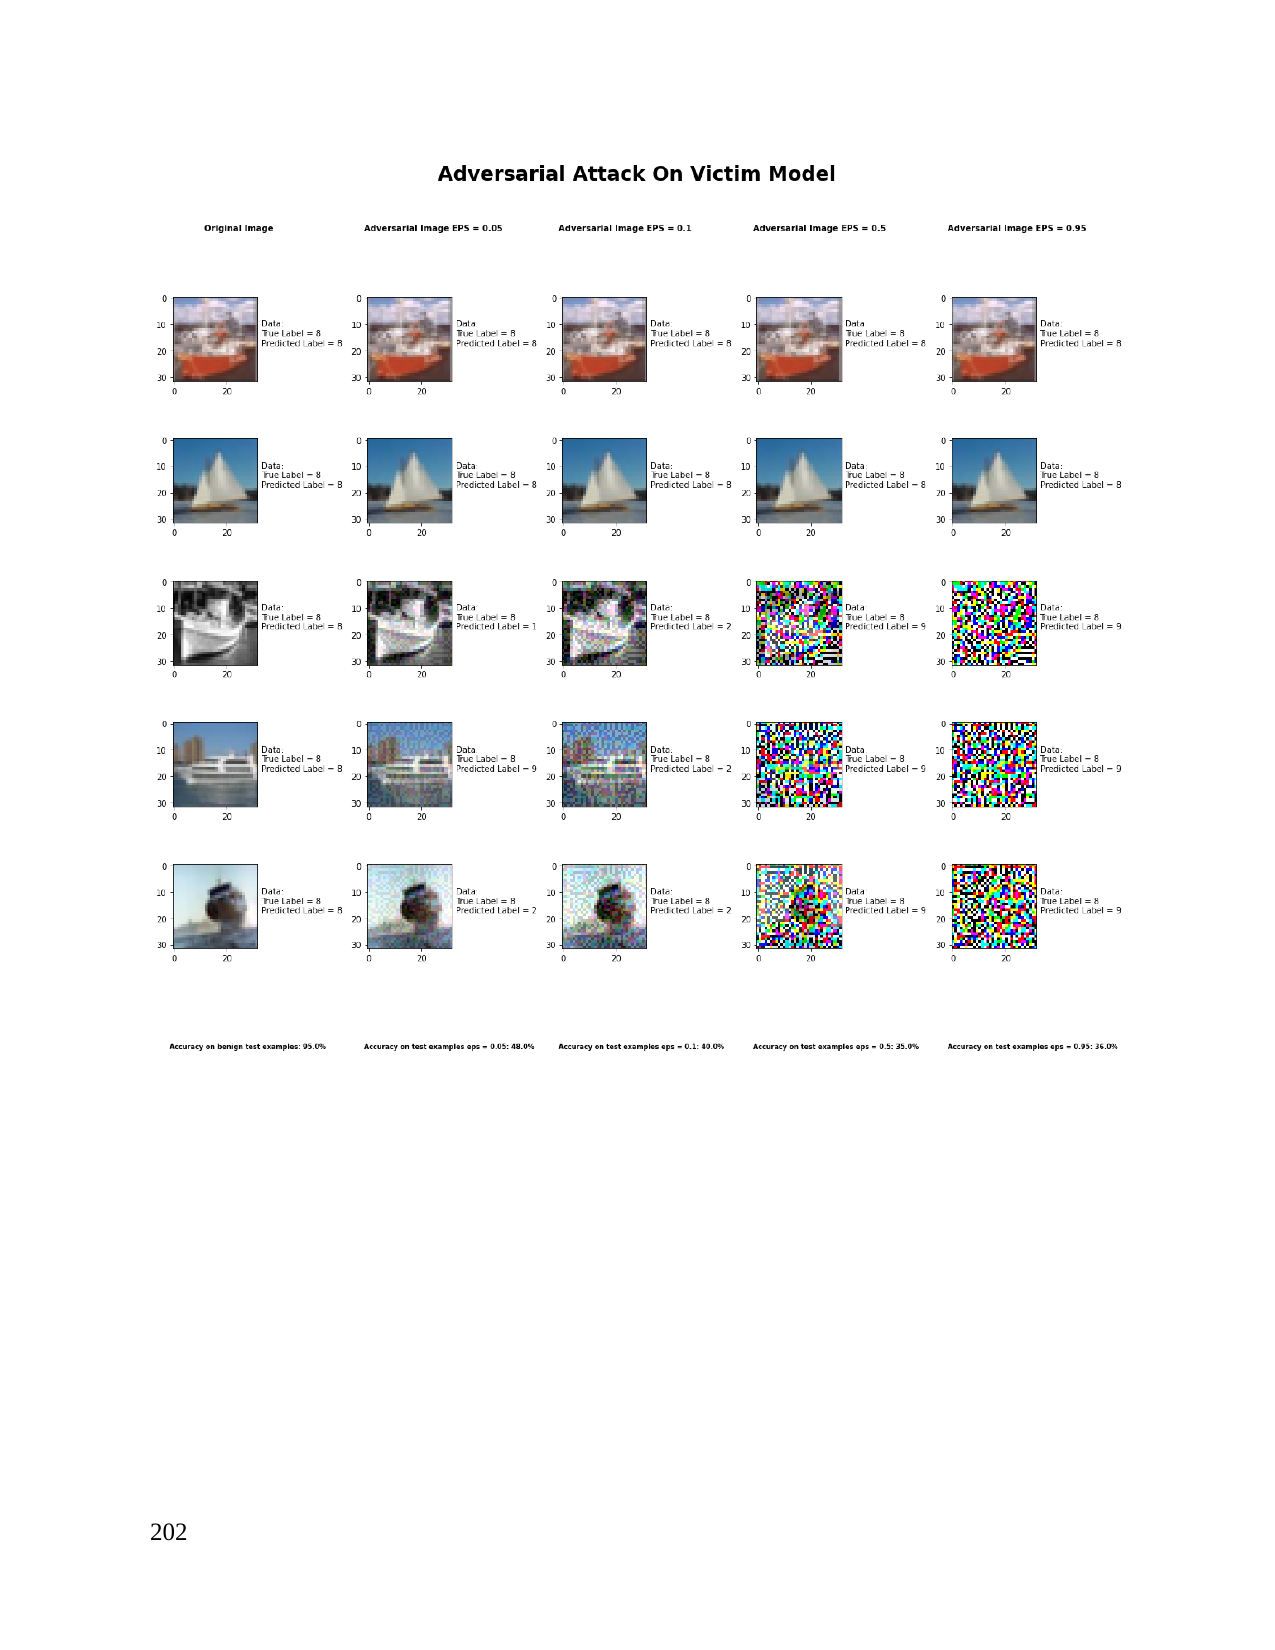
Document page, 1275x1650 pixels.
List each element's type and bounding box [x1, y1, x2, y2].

picture [150, 150, 1125, 1096]
